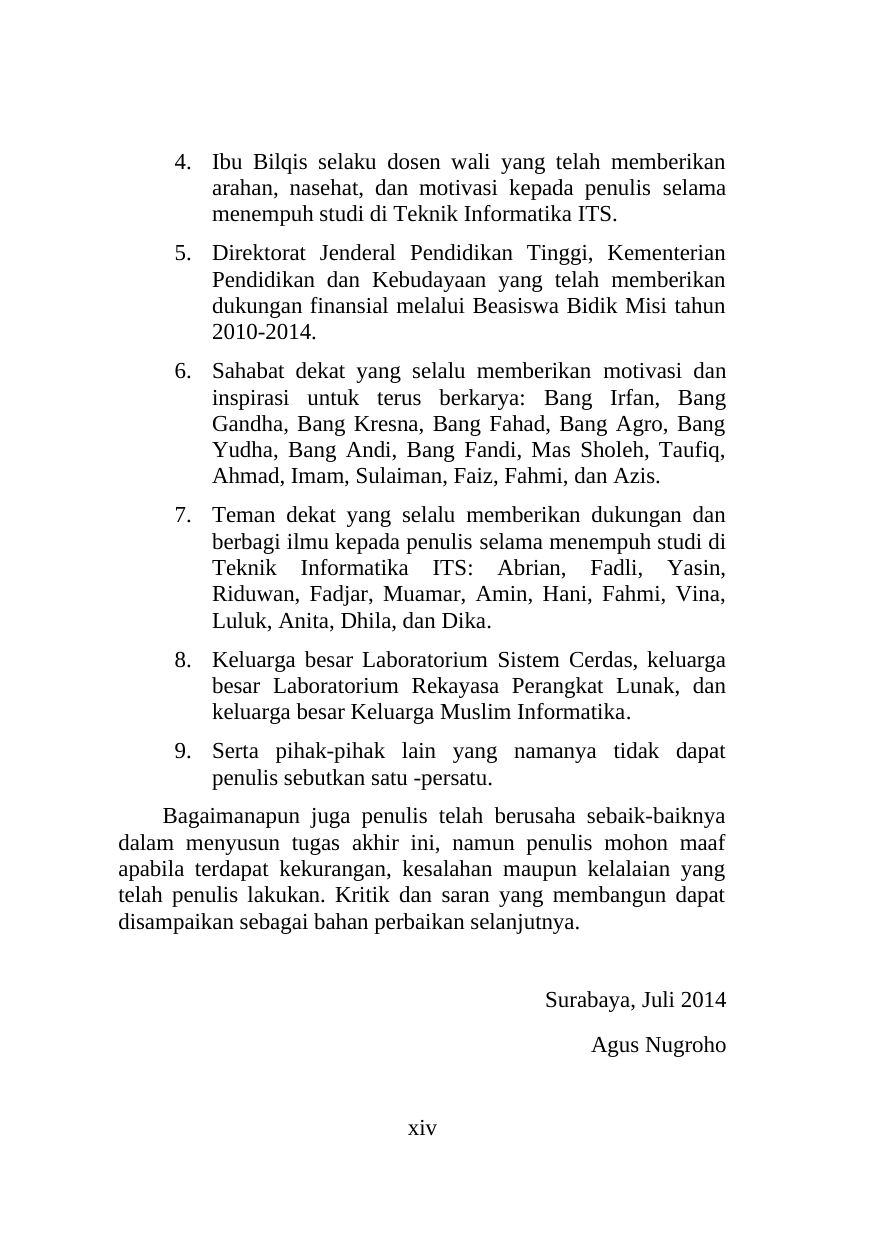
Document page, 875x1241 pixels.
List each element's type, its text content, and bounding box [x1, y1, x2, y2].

list Serta pihak-pihak lain yang namanya tidak dapat penulis sebutkan satu -persatu. [174, 737, 726, 790]
list Sahabat dekat yang selalu memberikan motivasi dan inspirasi untuk terus berkarya: Bang Irfan, Bang Gandha, Bang Kresna, Bang Fahad, Bang Agro, Bang Yudha, Bang Andi, Bang Fandi, Mas Sholeh, Taufiq, Ahmad, Imam, Sulaiman, Faiz, Fahmi, dan Azis. [174, 357, 726, 489]
text Surabaya, Juli 2014 [193, 986, 726, 1012]
text Bagaimanapun juga penulis telah berusaha sebaik-baiknya dalam menyusun tugas akhir ini, namun penulis mohon maaf apabila terdapat kekurangan, kesalahan maupun kelalaian yang telah penulis lakukan. Kritik dan saran yang membangun dapat disampaikan sebagai bahan perbaikan selanjutnya. [118, 802, 726, 934]
text Agus Nugroho [268, 1031, 726, 1057]
list Ibu Bilqis selaku dosen wali yang telah memberikan arahan, nasehat, dan motivasi kepada penulis selama menempuh studi di Teknik Informatika ITS. [174, 148, 726, 227]
list Keluarga besar Laboratorium Sistem Cerdas, keluarga besar Laboratorium Rekayasa Perangkat Lunak, dan keluarga besar Keluarga Muslim Informatika. [174, 646, 726, 725]
list Direktorat Jenderal Pendidikan Tinggi, Kementerian Pendidikan dan Kebudayaan yang telah memberikan dukungan finansial melalui Beasiswa Bidik Misi tahun 2010-2014. [174, 239, 726, 345]
list Teman dekat yang selalu memberikan dukungan dan berbagi ilmu kepada penulis selama menempuh studi di Teknik Informatika ITS: Abrian, Fadli, Yasin, Riduwan, Fadjar, Muamar, Amin, Hani, Fahmi, Vina, Luluk, Anita, Dhila, dan Dika. [174, 501, 726, 633]
